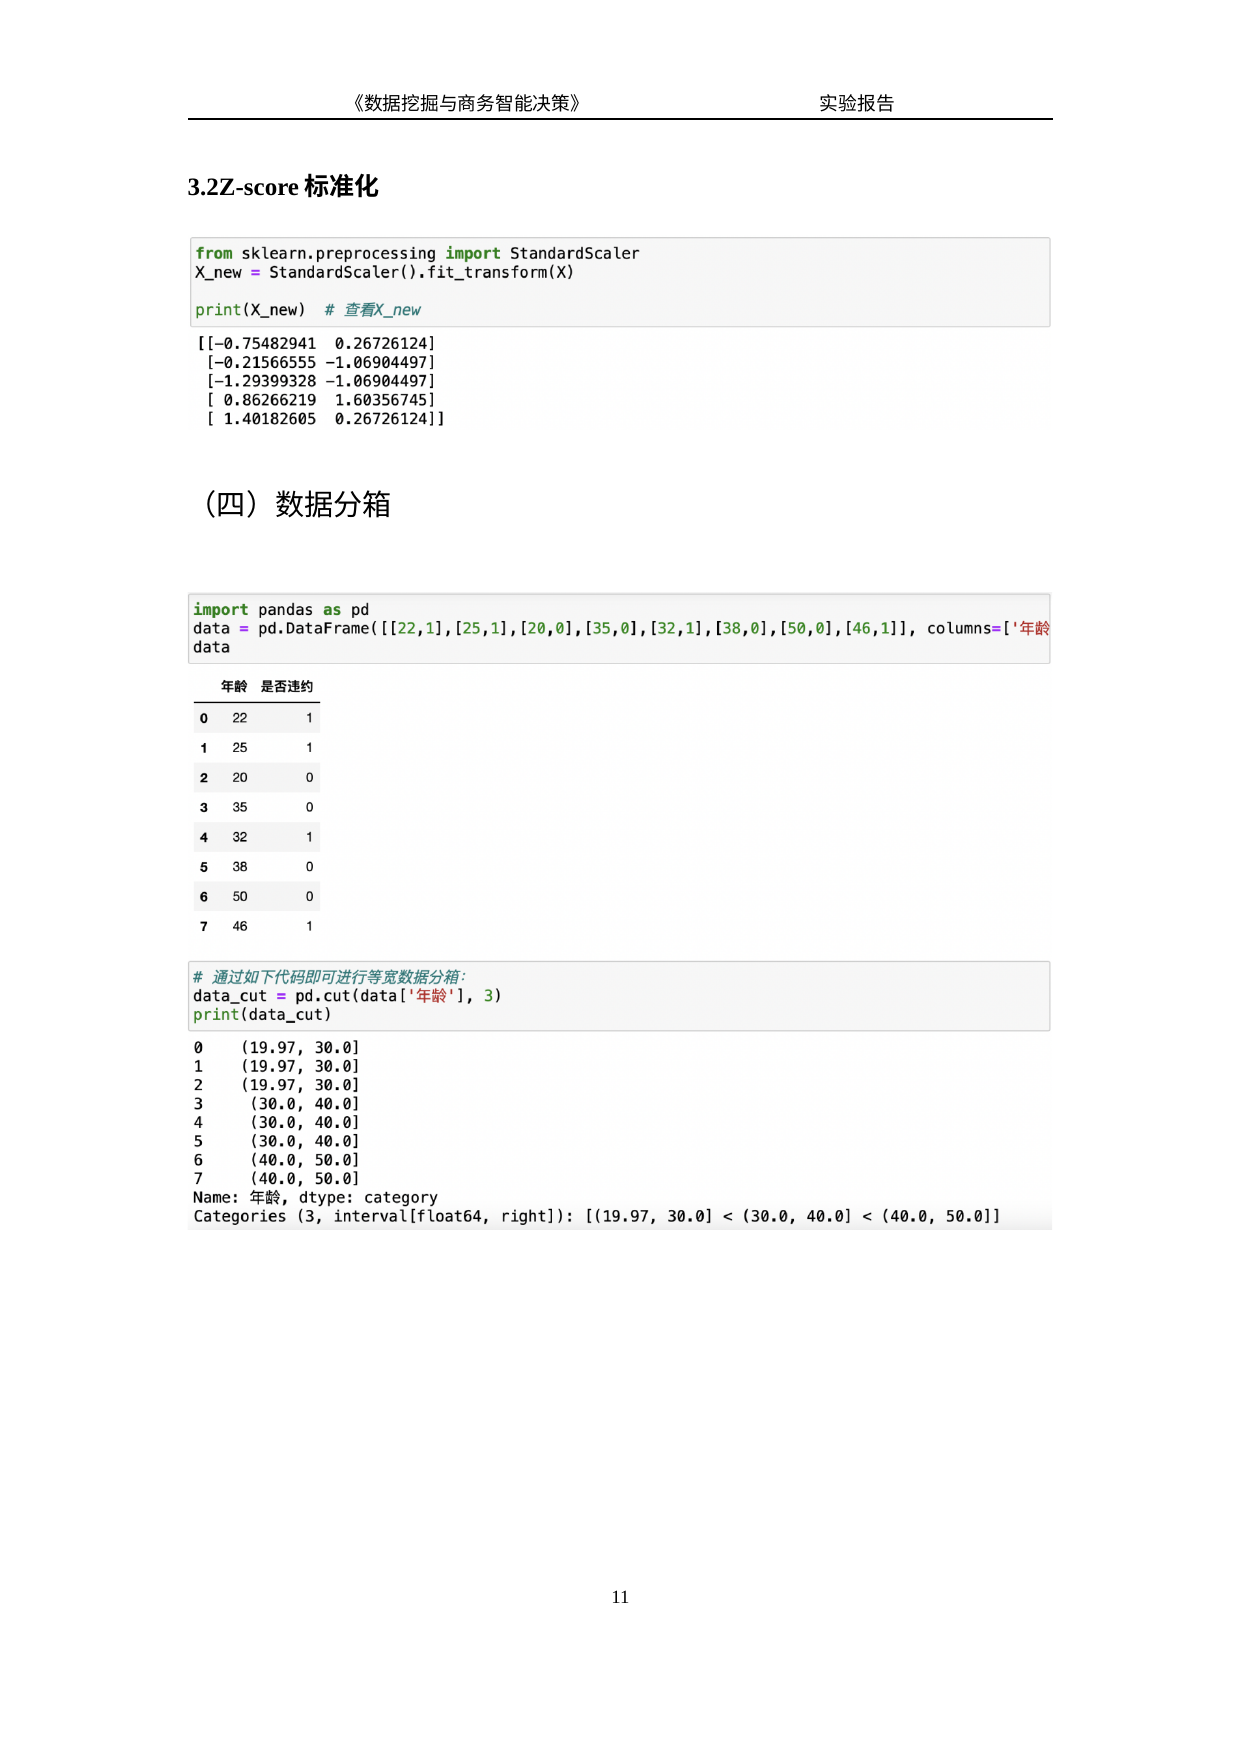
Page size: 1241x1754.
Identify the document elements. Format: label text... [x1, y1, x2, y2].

picture [187, 592, 1053, 1230]
subtitle 数据分箱 [187, 471, 1053, 536]
picture [187, 235, 1052, 430]
text 3.2Z-score标准化 [187, 153, 1053, 218]
